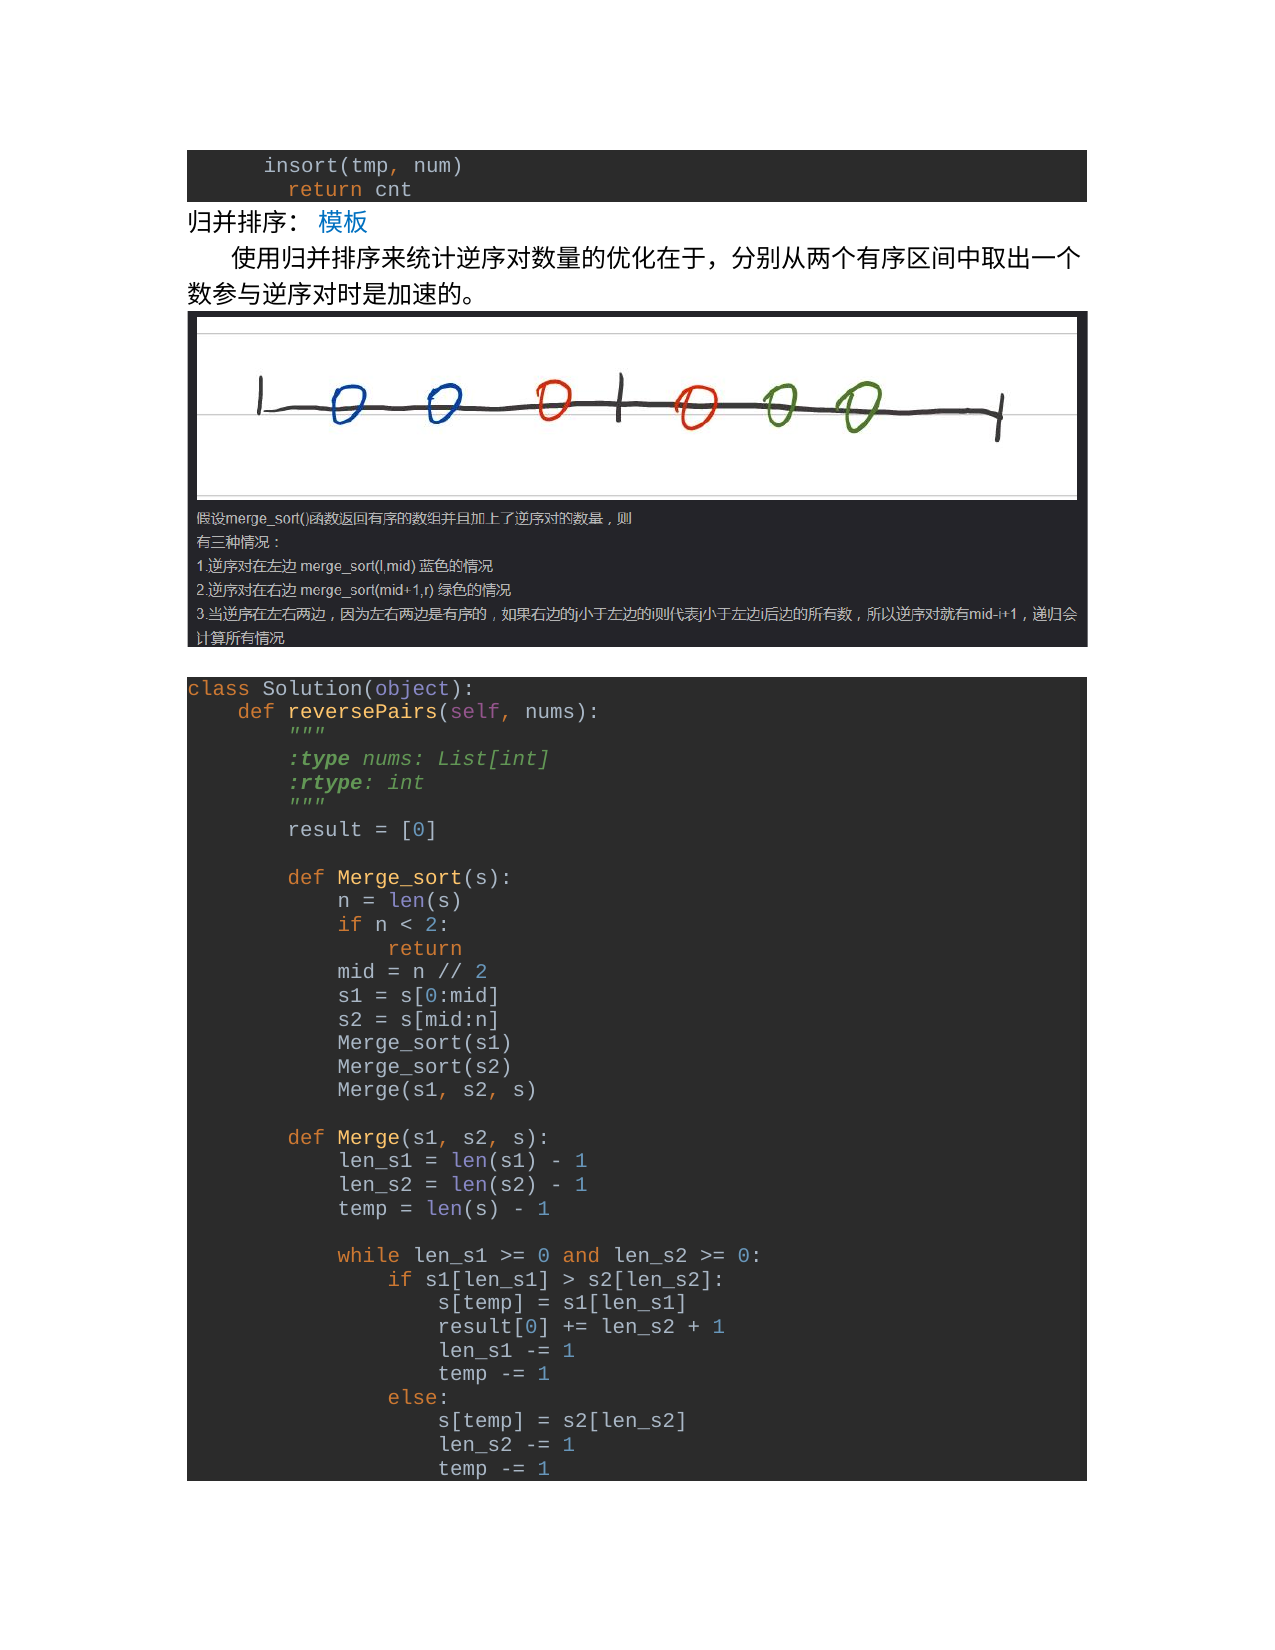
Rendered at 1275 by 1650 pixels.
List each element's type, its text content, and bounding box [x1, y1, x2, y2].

picture [187, 311, 1088, 647]
text 使用归并排序来统计逆序对数量的优化在于，分别从两个有序区间中取出一个数参与逆序对时是加速的。 [187, 238, 1087, 311]
text 归并排序： 模板 [187, 202, 1087, 238]
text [187, 150, 1087, 202]
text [187, 677, 1087, 1481]
